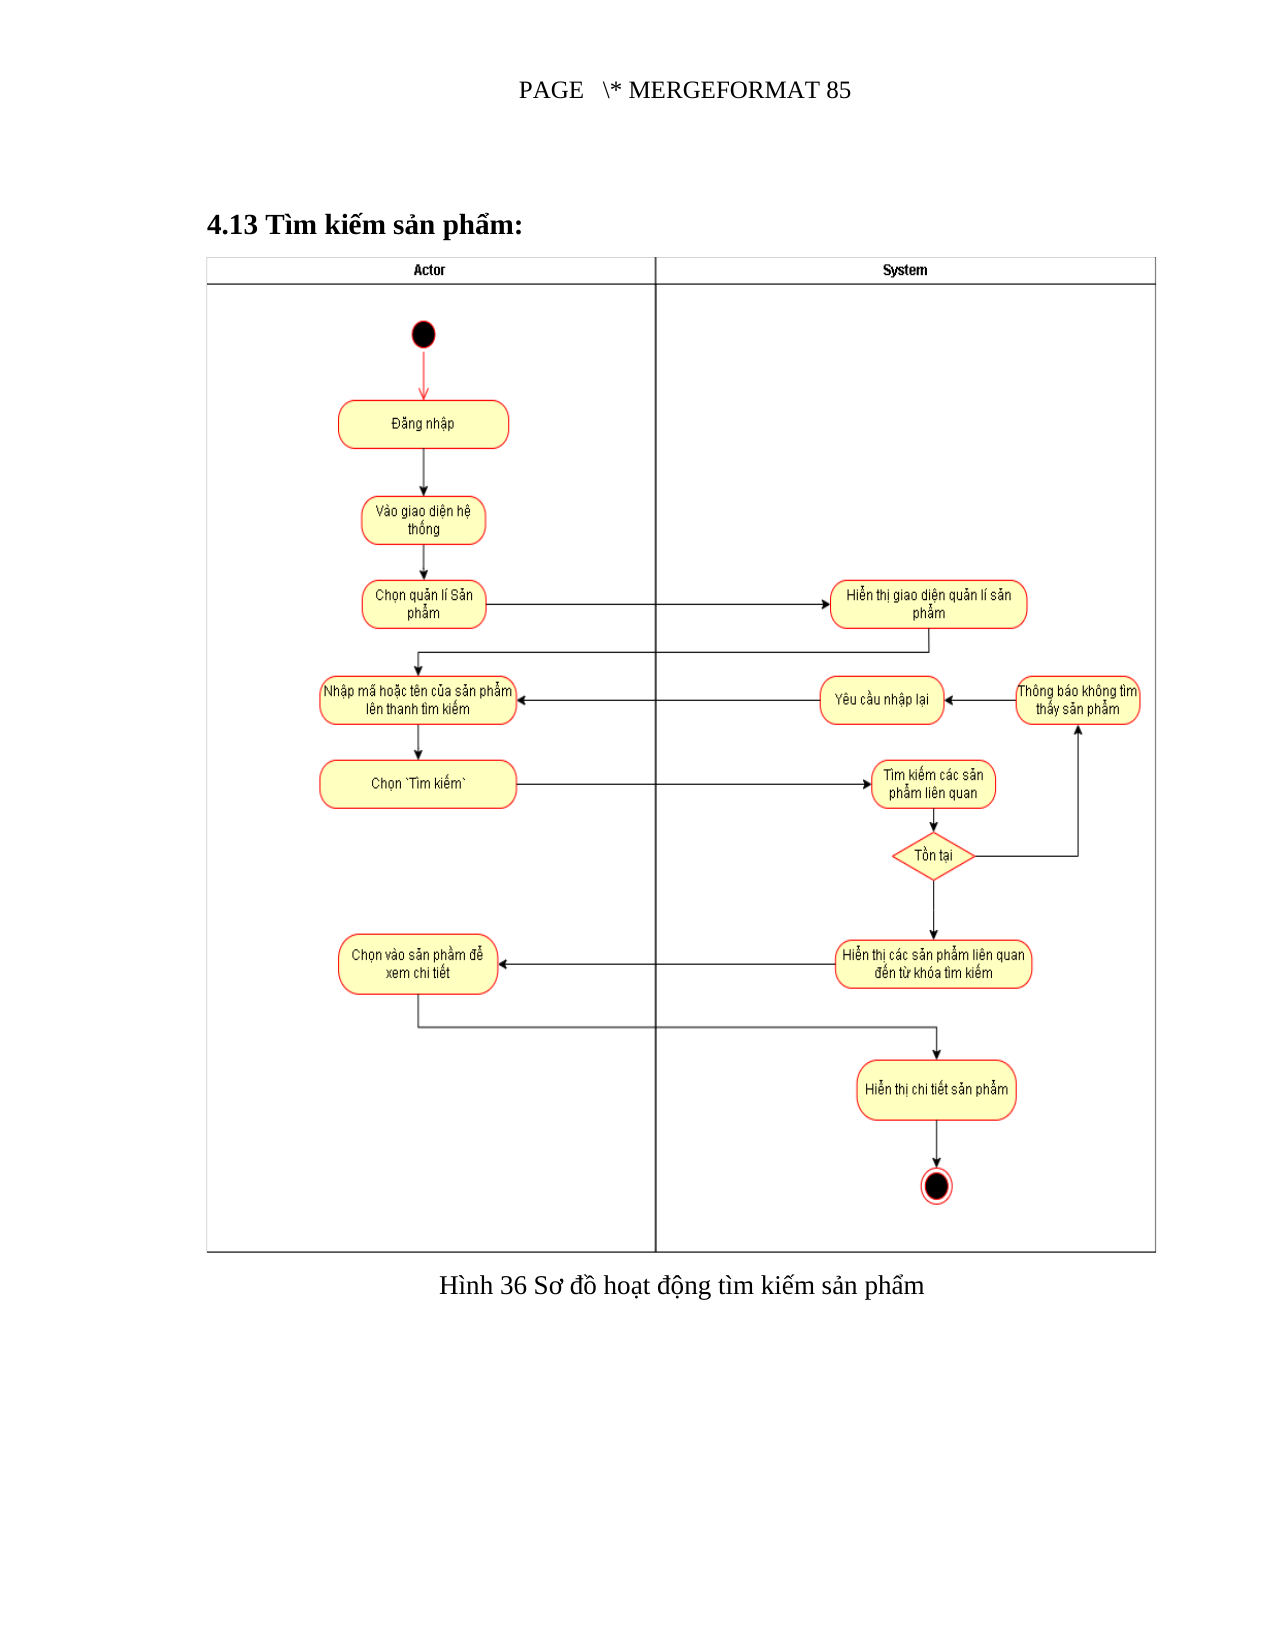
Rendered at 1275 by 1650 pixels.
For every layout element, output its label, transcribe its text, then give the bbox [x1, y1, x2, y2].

text Hình 36 Sơ đồ hoạt động tìm kiếm sản phẩm [207, 1269, 1157, 1300]
text 4.13 Tìm kiếm sản phẩm: [207, 207, 1157, 240]
picture [206, 257, 1157, 1254]
